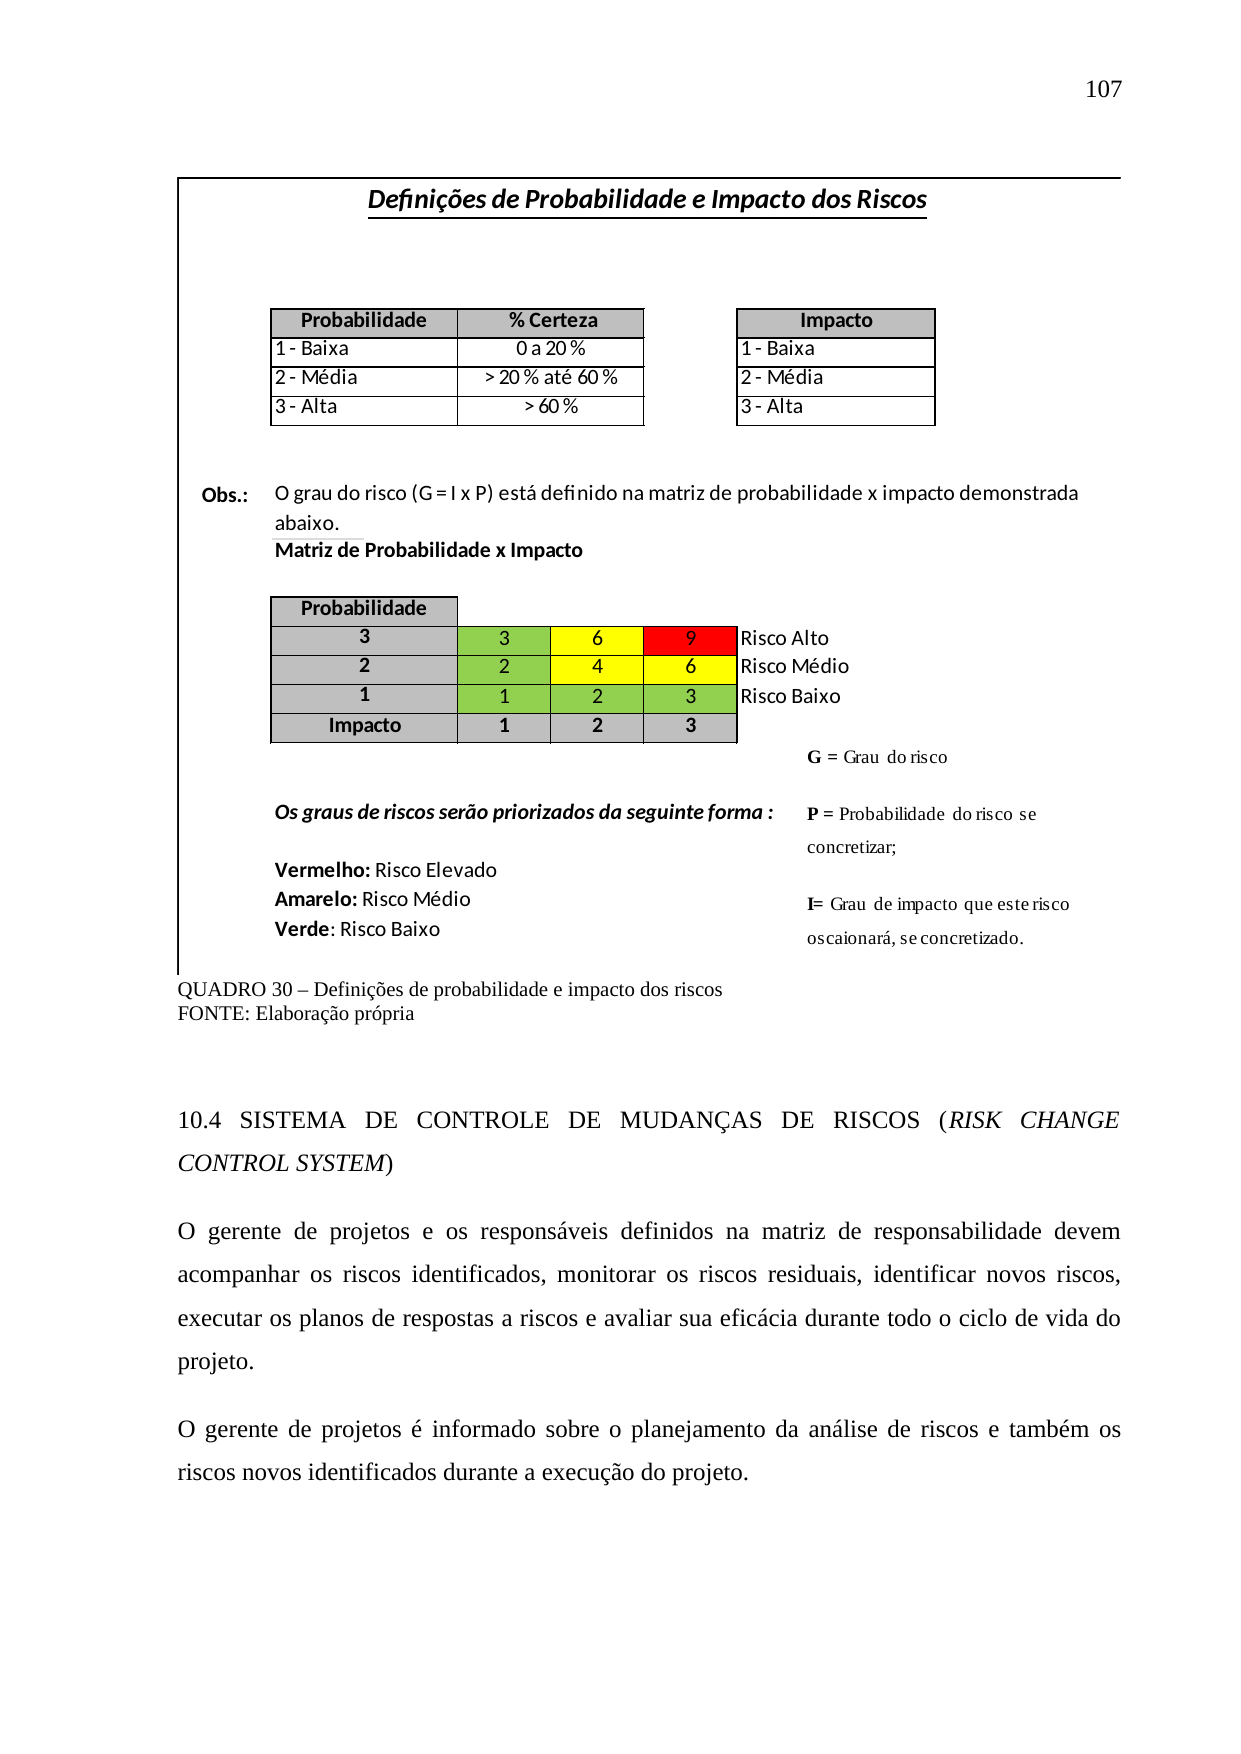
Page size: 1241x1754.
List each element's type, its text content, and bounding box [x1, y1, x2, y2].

subtitle 10.4 SISTEMA DE CONTROLE DE MUDANÇAS DE RISCOS (RISK CHANGE CONTROL SYSTEM) [177, 1105, 1122, 1177]
text O gerente de projetos e os responsáveis definidos na matriz de responsabilidade devem acompanhar os riscos identificados, monitorar os riscos residuais, identificar novos riscos, executar os planos de respostas a riscos e avaliar sua eficácia durante todo o ciclo de vida do projeto. [177, 1216, 1122, 1374]
text FONTE: Elaboração própria [177, 1001, 1122, 1024]
text QUADRO 30 – Definições de probabilidade e impacto dos riscos [177, 976, 1122, 1001]
text O gerente de projetos é informado sobre o planejamento da análise de riscos e também os riscos novos identificados durante a execução do projeto. [177, 1414, 1122, 1486]
